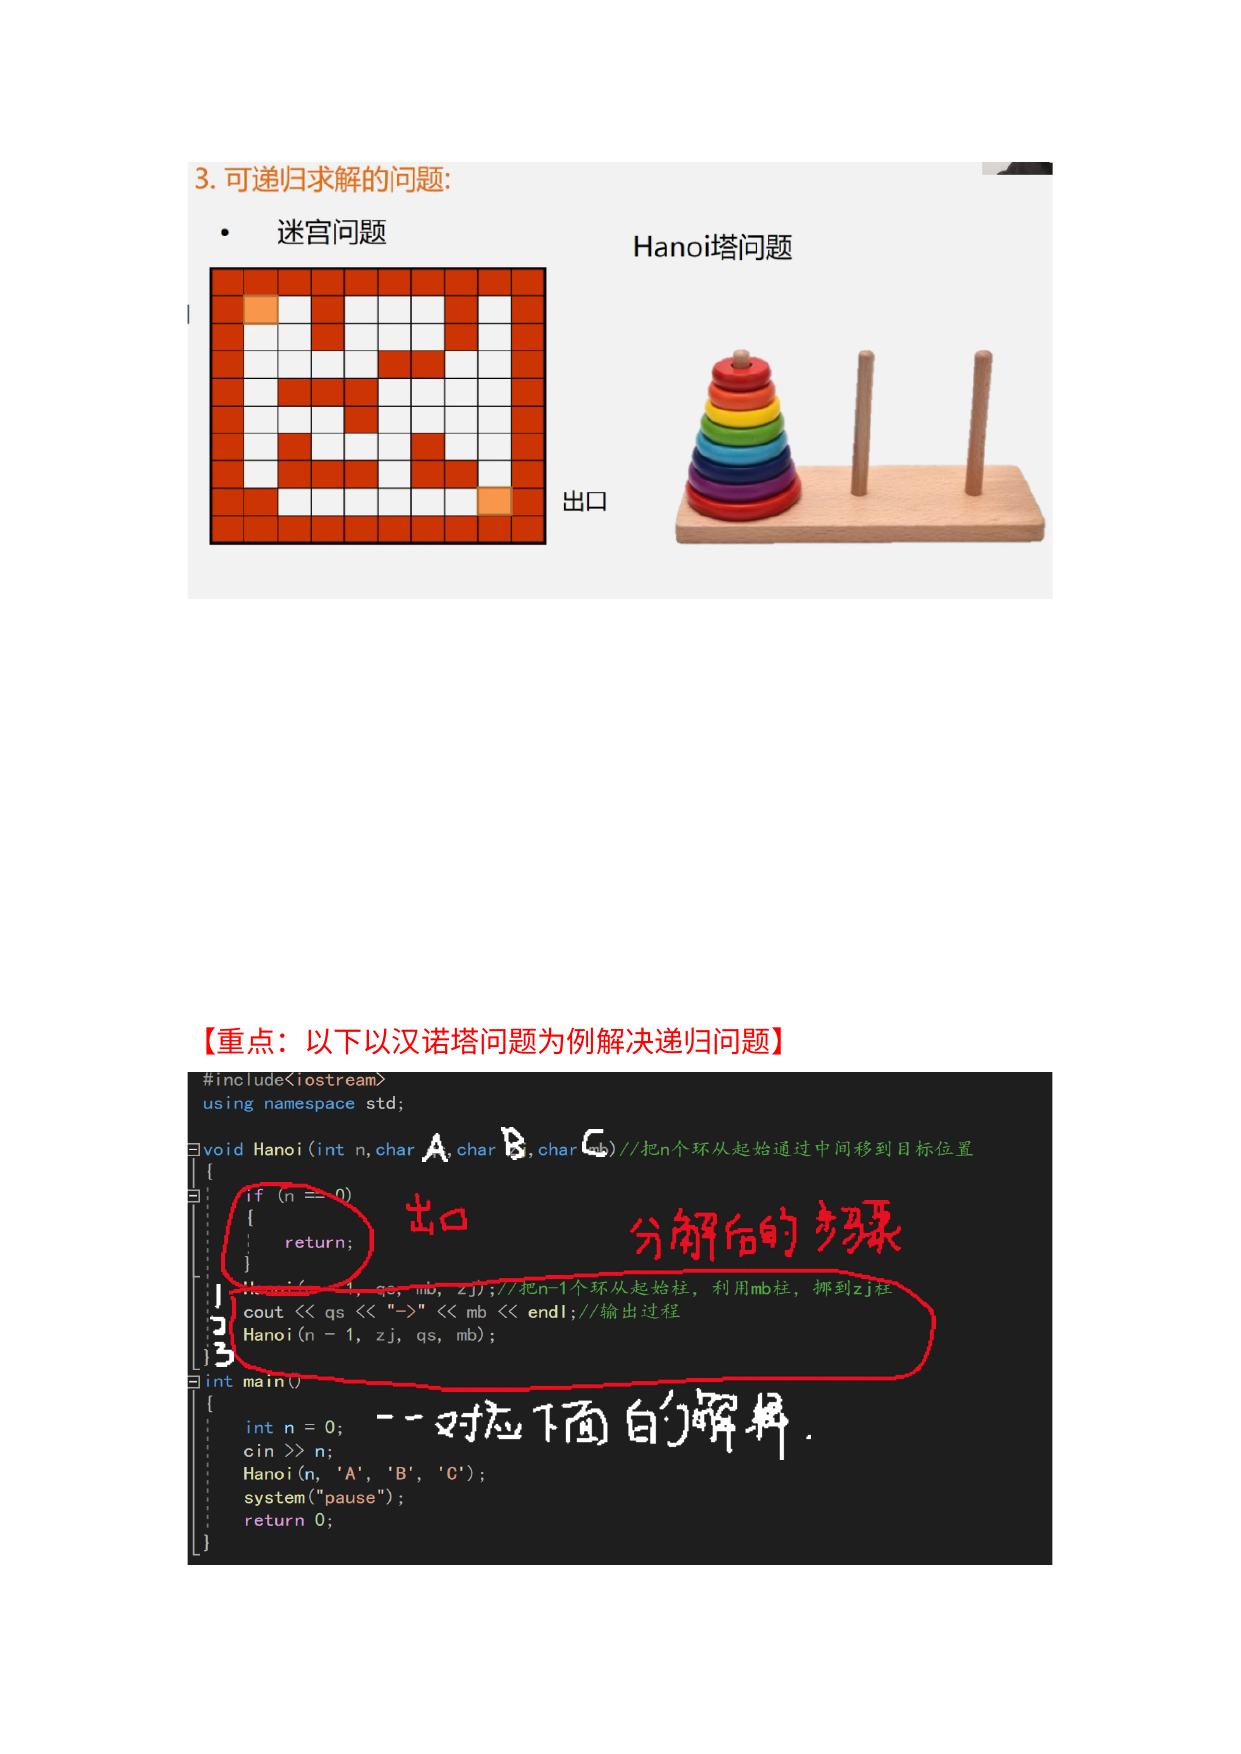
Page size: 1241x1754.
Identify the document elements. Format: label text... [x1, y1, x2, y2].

picture [187, 162, 1053, 599]
text 【重点：以下以汉诺塔问题为例解决递归问题】 [187, 1007, 1053, 1072]
picture [187, 1072, 1053, 1565]
